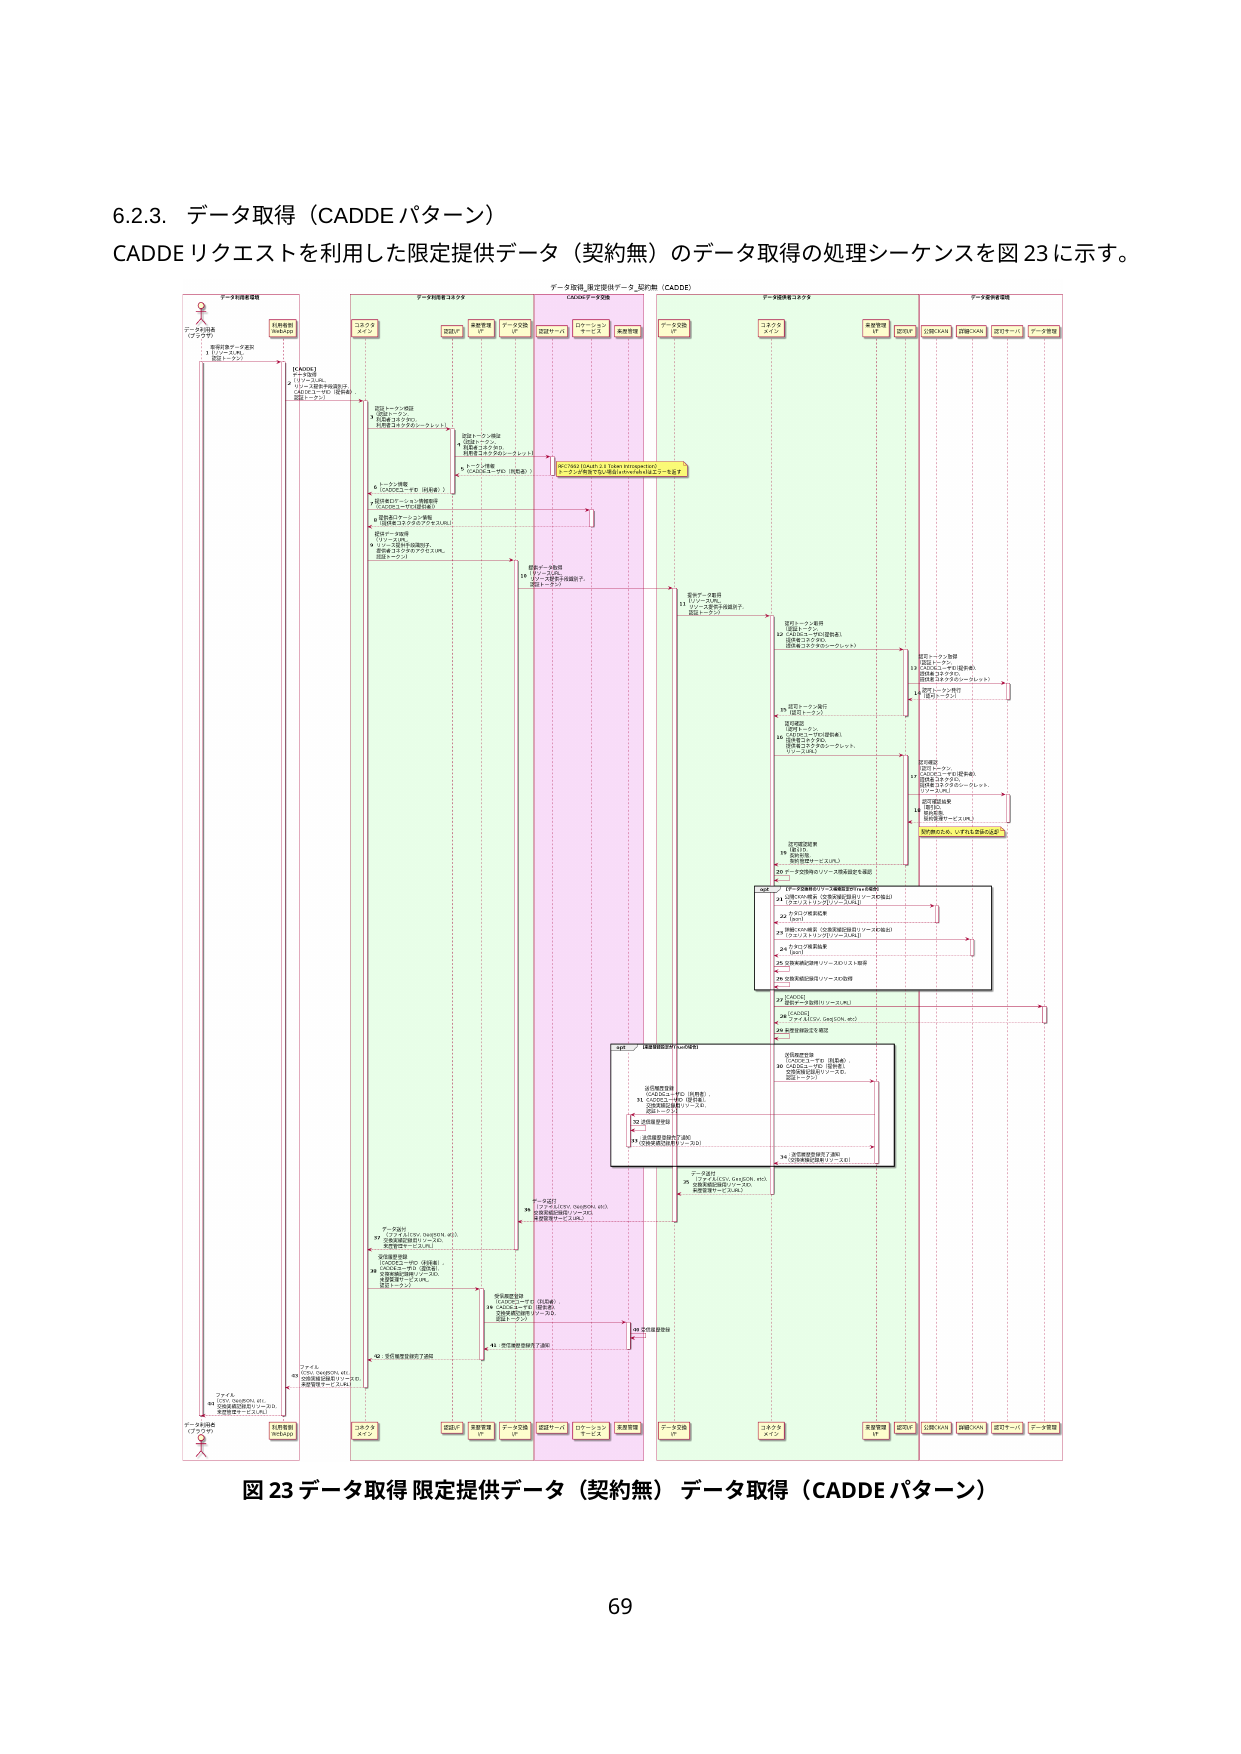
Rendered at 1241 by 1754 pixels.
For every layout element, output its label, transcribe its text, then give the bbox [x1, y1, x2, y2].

text CADDEリクエストを利用した限定提供データ（契約無）のデータ取得の処理シーケンスを図23に示す。 [112, 233, 1128, 271]
subtitle データ取得（CADDEパターン） [112, 196, 1128, 233]
picture [182, 279, 1064, 1462]
text 図23 データ取得 限定提供データ（契約無） データ取得（CADDEパターン） [112, 1471, 1128, 1508]
